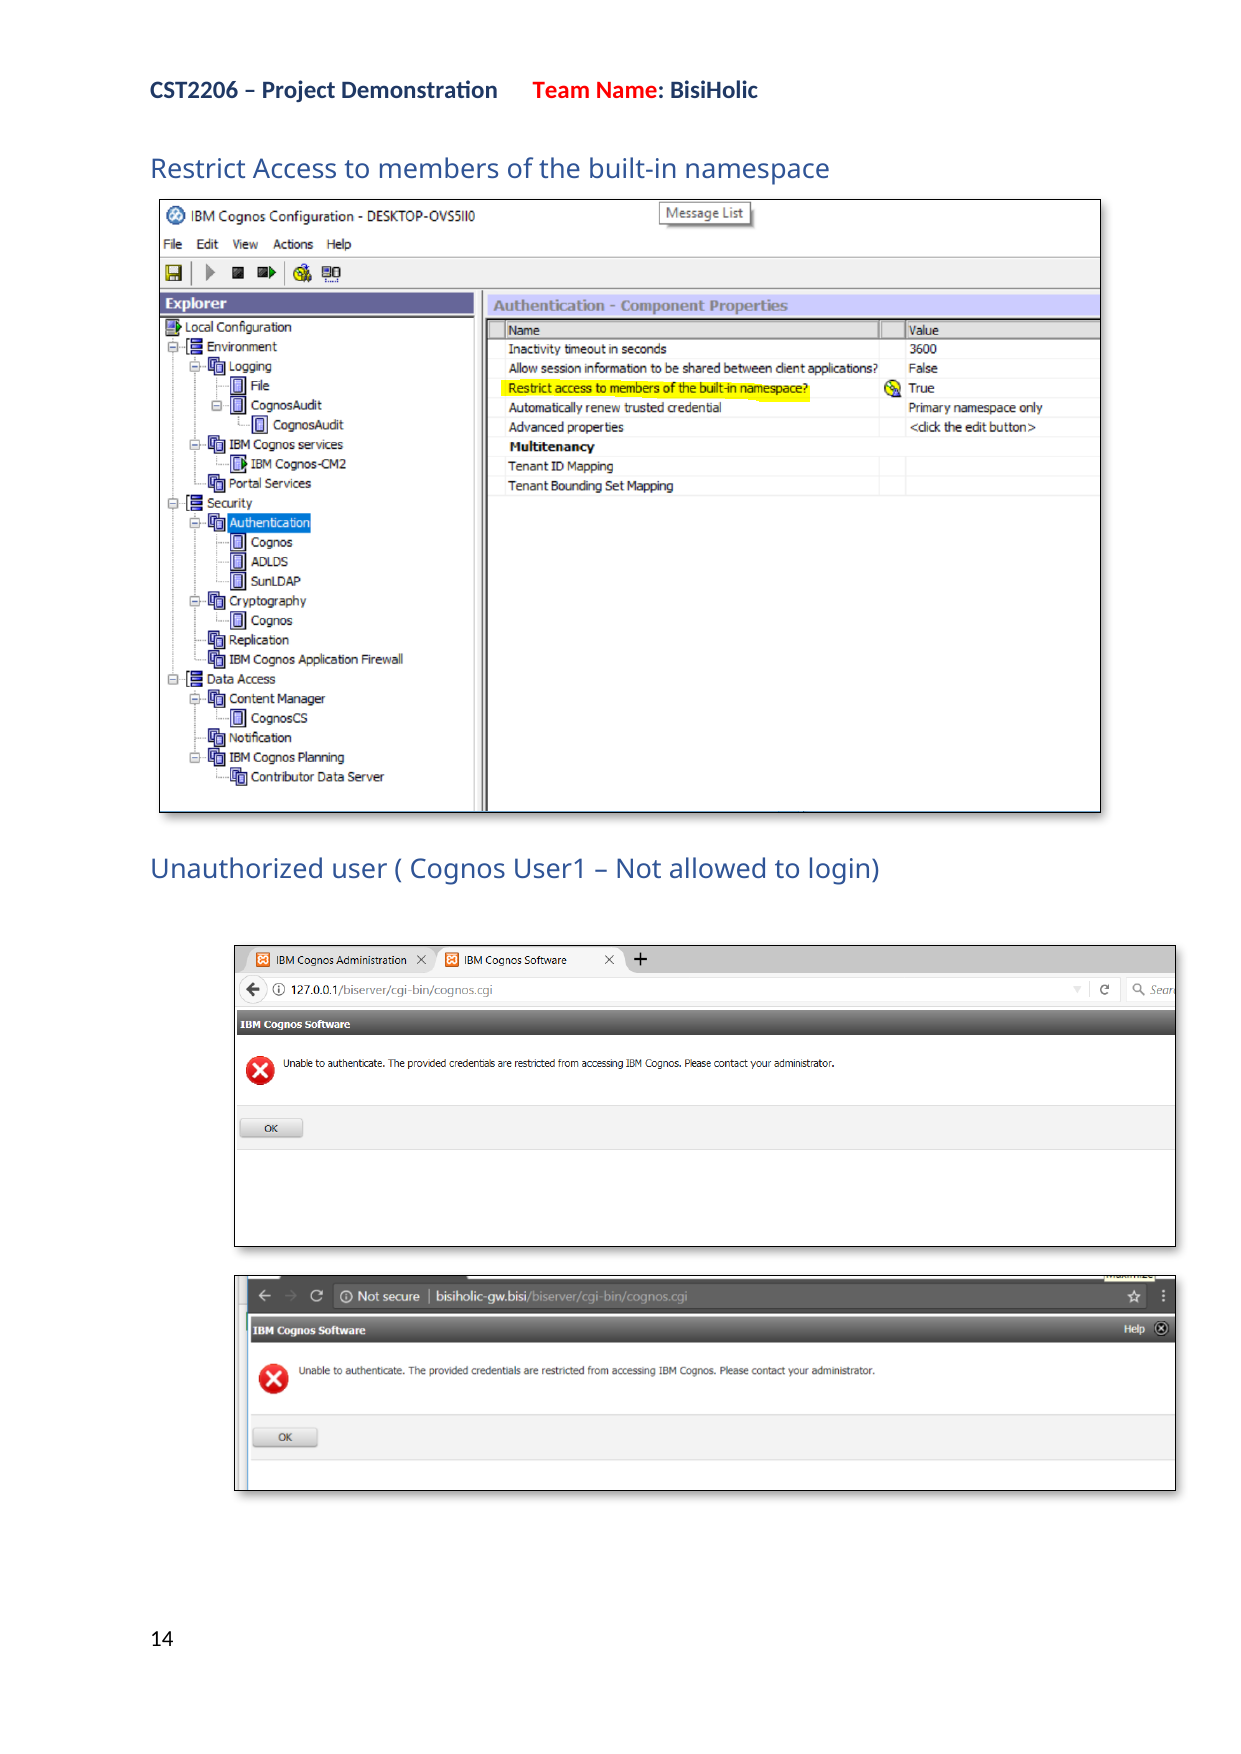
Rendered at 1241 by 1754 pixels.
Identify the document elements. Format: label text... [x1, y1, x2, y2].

picture [160, 200, 1100, 812]
picture [235, 1276, 1175, 1490]
subtitle Restrict Access to members of the built-in namespace [150, 150, 1090, 187]
subtitle Unauthorized user ( Cognos User1 – Not allowed to login) [150, 849, 1090, 886]
picture [235, 946, 1175, 1246]
